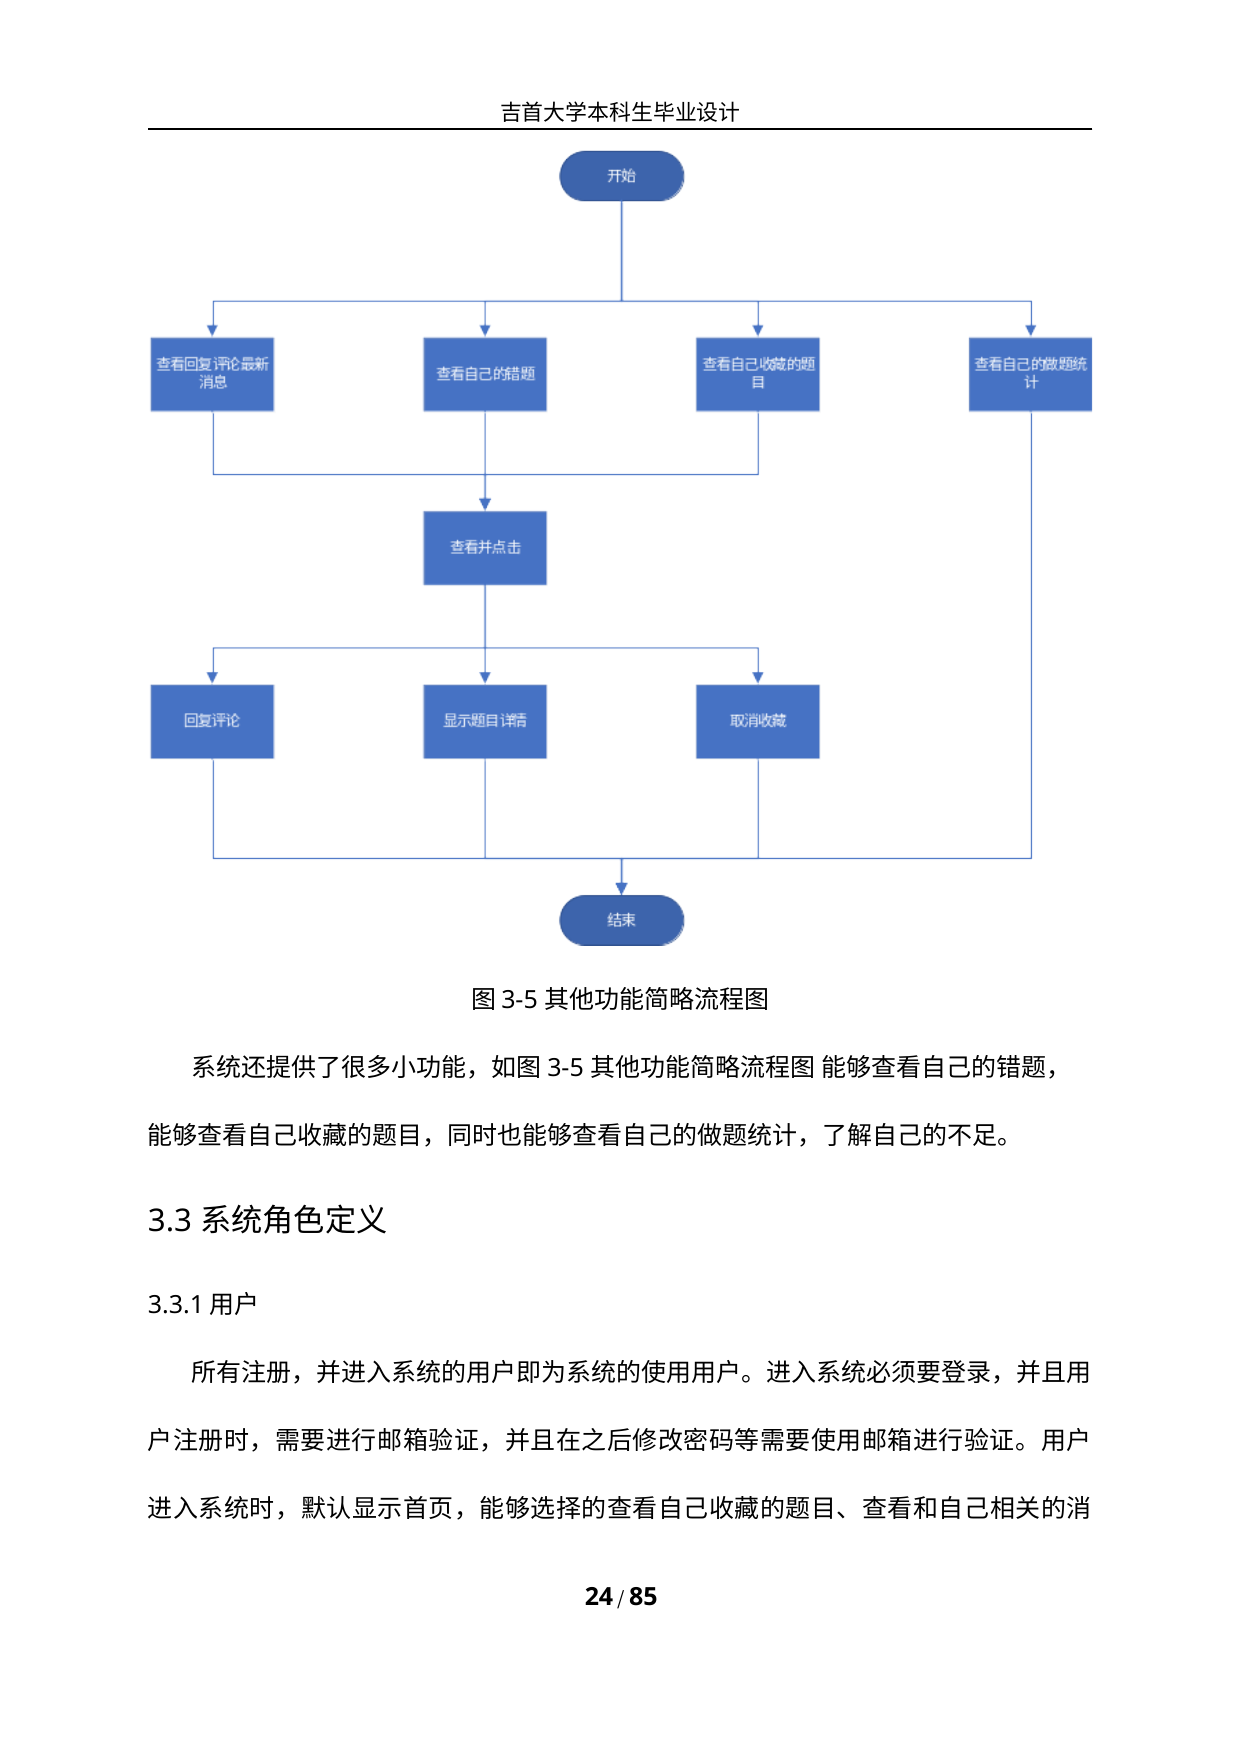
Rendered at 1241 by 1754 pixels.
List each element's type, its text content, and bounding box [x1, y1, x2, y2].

text 3.3 系统角色定义 [148, 1184, 1092, 1252]
subtitle 3.3.1用户 [148, 1269, 1092, 1337]
text 图3-5 其他功能简略流程图 [148, 963, 1092, 1031]
text 系统还提供了很多小功能，如图 3-5 其他功能简略流程图 能够查看自己的错题，能够查看自己收藏的题目，同时也能够查看自己的做题统计，了解自己的不足。 [148, 1031, 1092, 1167]
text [148, 1337, 1092, 1541]
